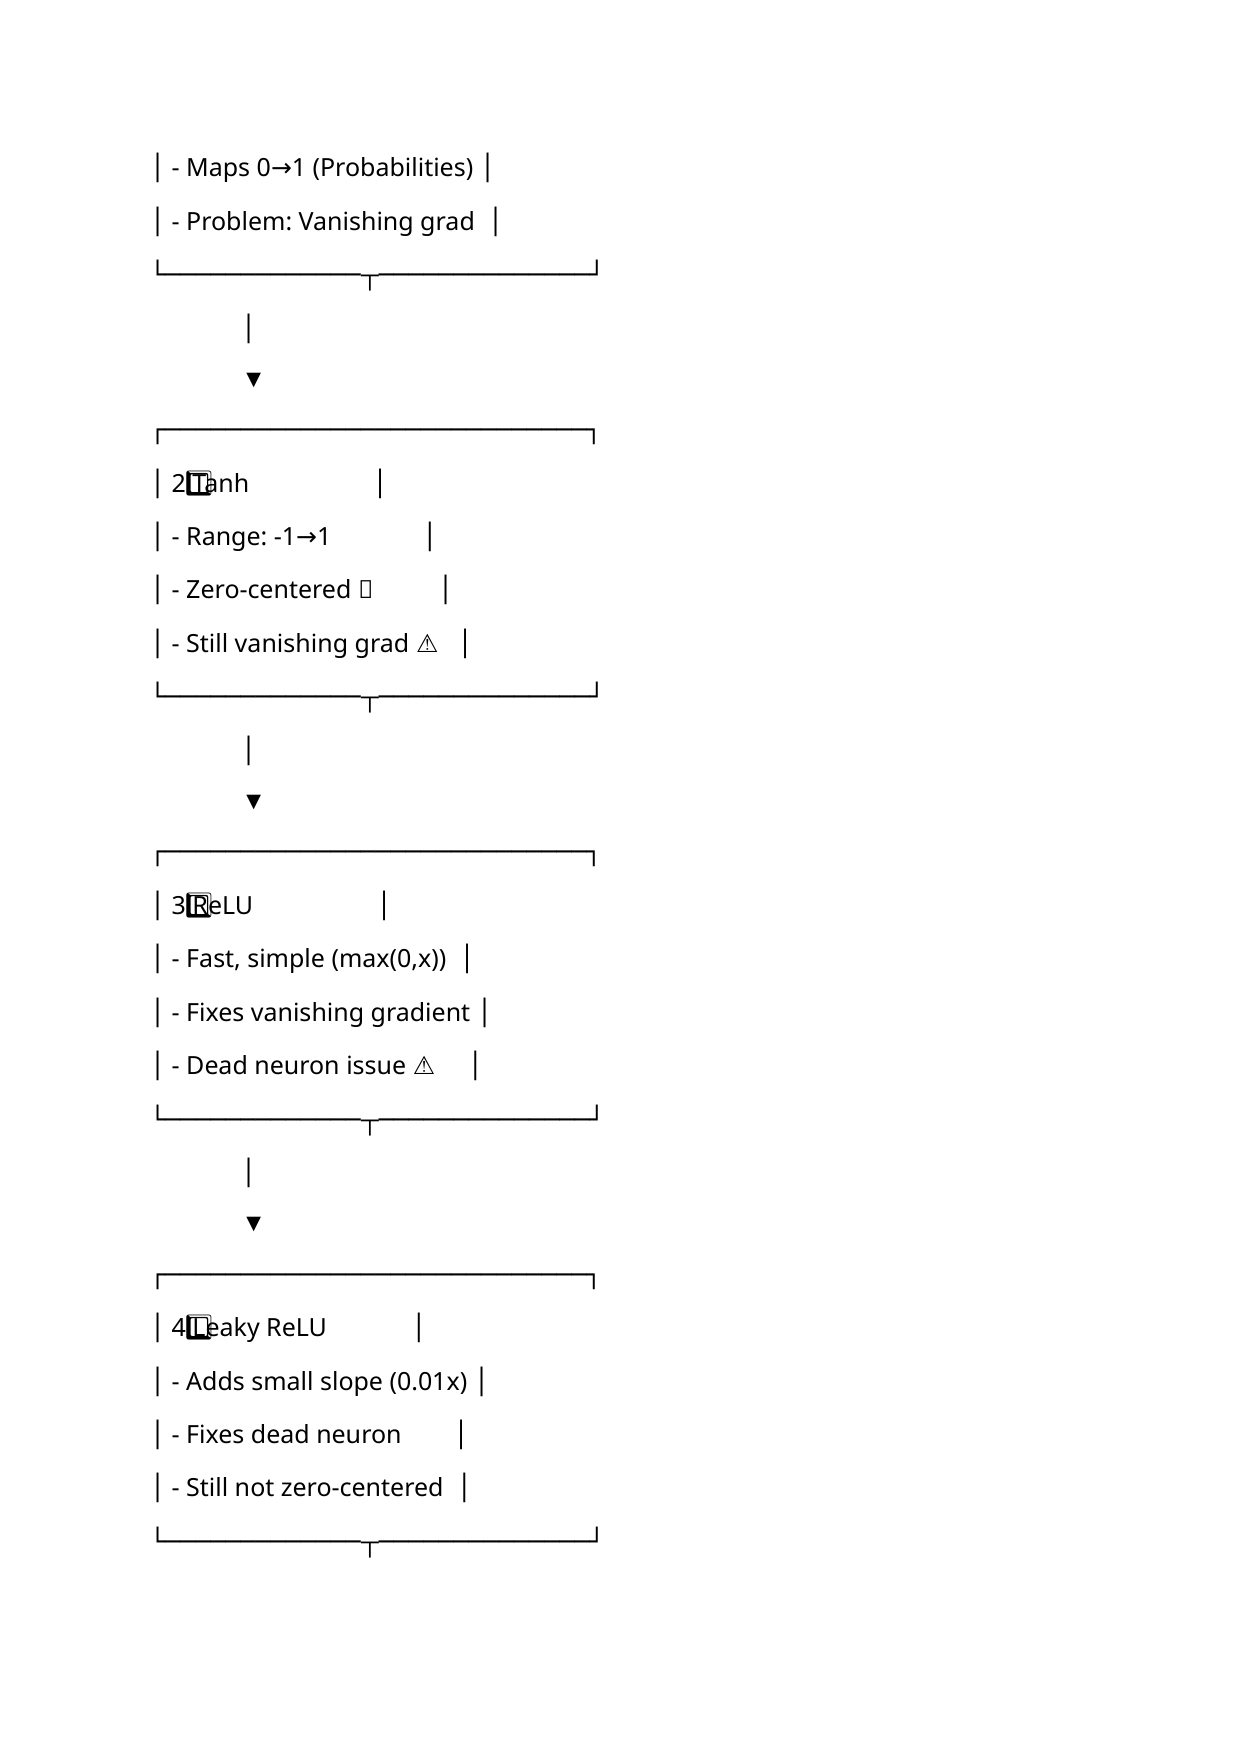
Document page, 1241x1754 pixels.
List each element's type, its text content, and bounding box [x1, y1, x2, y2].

text │ - Adds small slope (0.01x) │ [150, 1363, 1090, 1397]
text └─────────────┬──────────────┘ [150, 257, 1090, 291]
text │ - Still vanishing grad ⚠️ │ [150, 626, 1090, 660]
text │ [150, 732, 1090, 767]
text │ - Still not zero-centered │ [150, 1470, 1090, 1504]
text │ - Fixes dead neuron │ [150, 1417, 1090, 1451]
text │ - Fast, simple (max(0,x)) │ [150, 941, 1090, 975]
text │ - Fixes vanishing gradient │ [150, 994, 1090, 1028]
text │ [150, 1155, 1090, 1189]
text │ 3️⃣ ReLU │ [150, 887, 1090, 922]
text ┌────────────────────────────┐ [150, 1256, 1090, 1290]
text │ [150, 310, 1090, 344]
text │ - Zero-centered ✅ │ [150, 572, 1090, 606]
text │ - Dead neuron issue ⚠️ │ [150, 1048, 1090, 1082]
text ┌────────────────────────────┐ [150, 412, 1090, 446]
text │ 2️⃣ Tanh │ [150, 465, 1090, 499]
text │ 4️⃣ Leaky ReLU │ [150, 1310, 1090, 1344]
text │ - Maps 0→1 (Probabilities) │ [150, 150, 1090, 184]
text └─────────────┬──────────────┘ [150, 1523, 1090, 1557]
text ┌────────────────────────────┐ [150, 834, 1090, 868]
text │ - Problem: Vanishing grad │ [150, 203, 1090, 237]
text ▼ [150, 364, 1090, 392]
text └─────────────┬──────────────┘ [150, 679, 1090, 713]
text ▼ [150, 1208, 1090, 1237]
text └─────────────┬──────────────┘ [150, 1101, 1090, 1135]
text │ - Range: -1→1 │ [150, 519, 1090, 553]
text ▼ [150, 786, 1090, 815]
